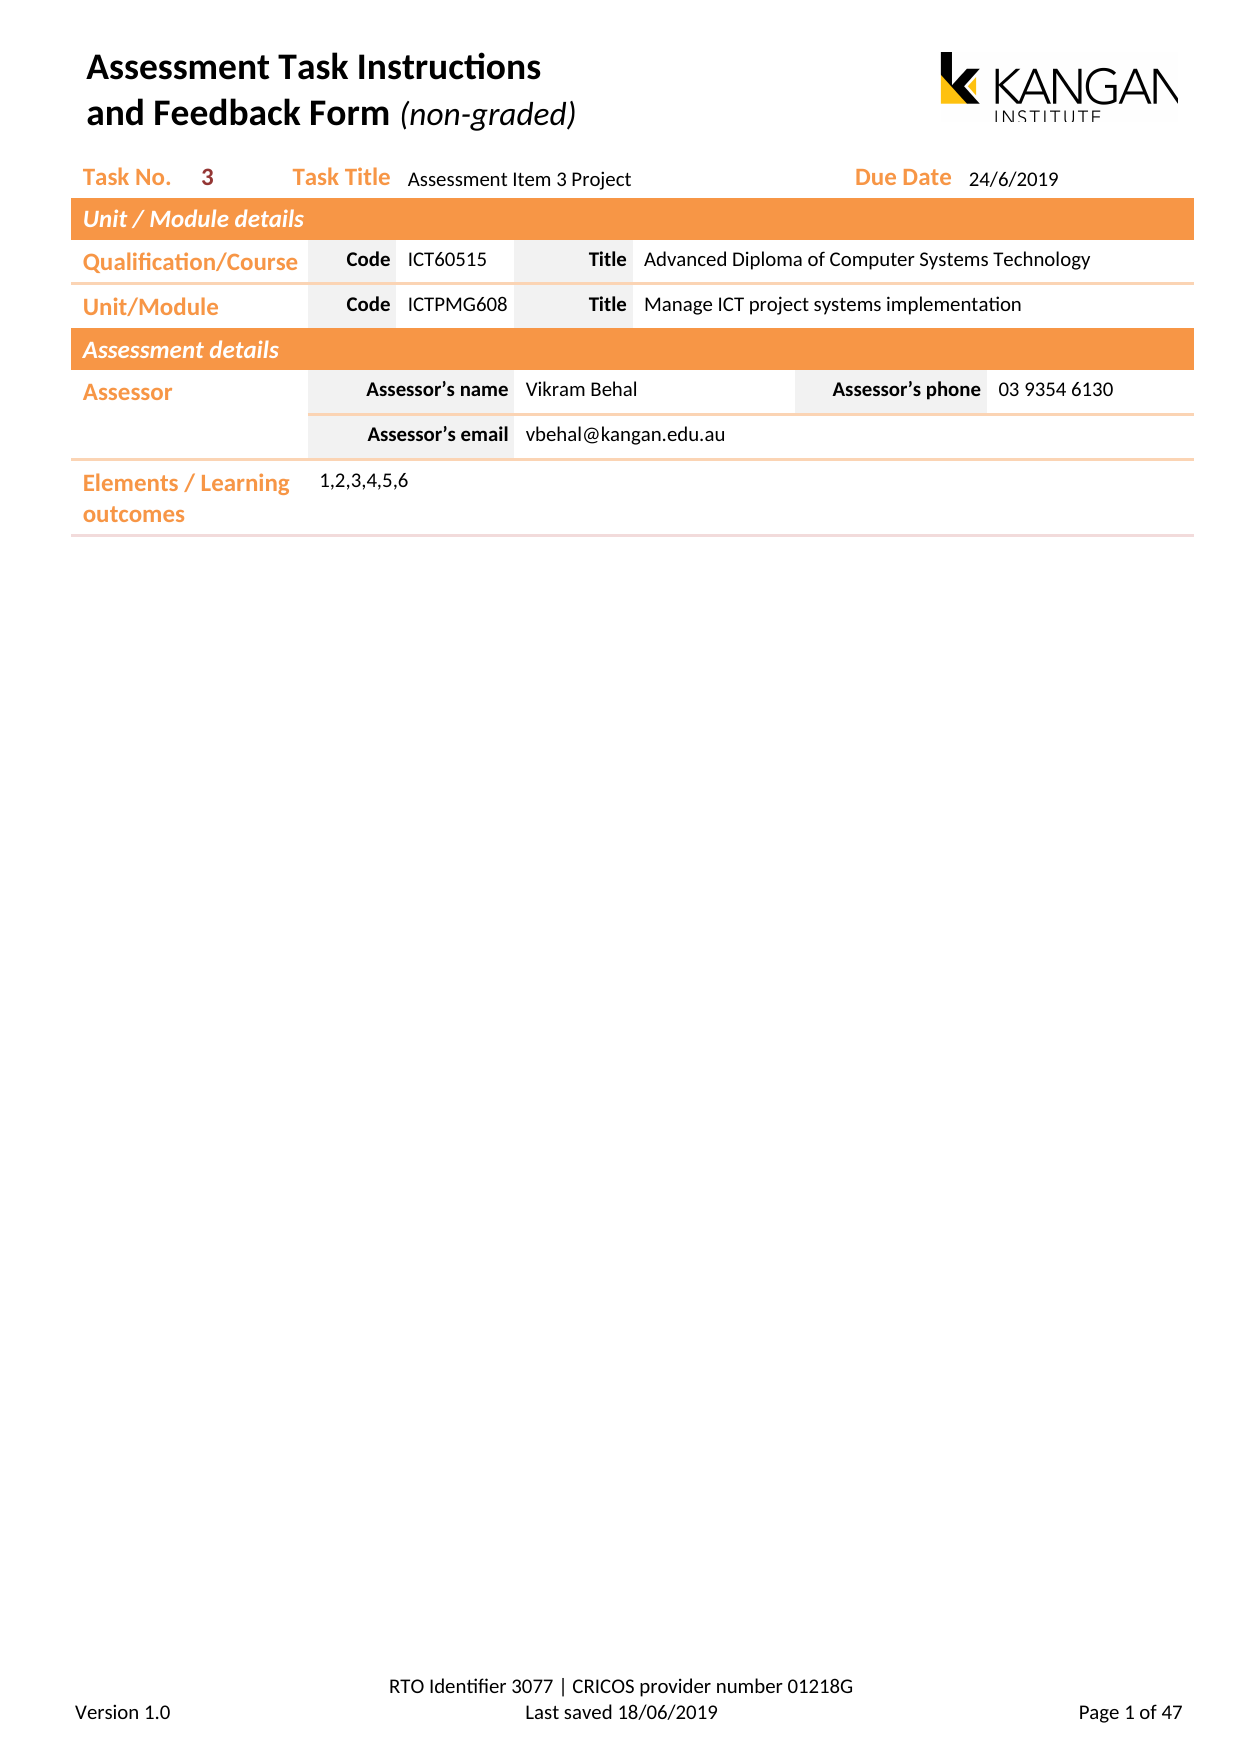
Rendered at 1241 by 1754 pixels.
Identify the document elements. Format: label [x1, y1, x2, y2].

picture [940, 52, 1178, 122]
